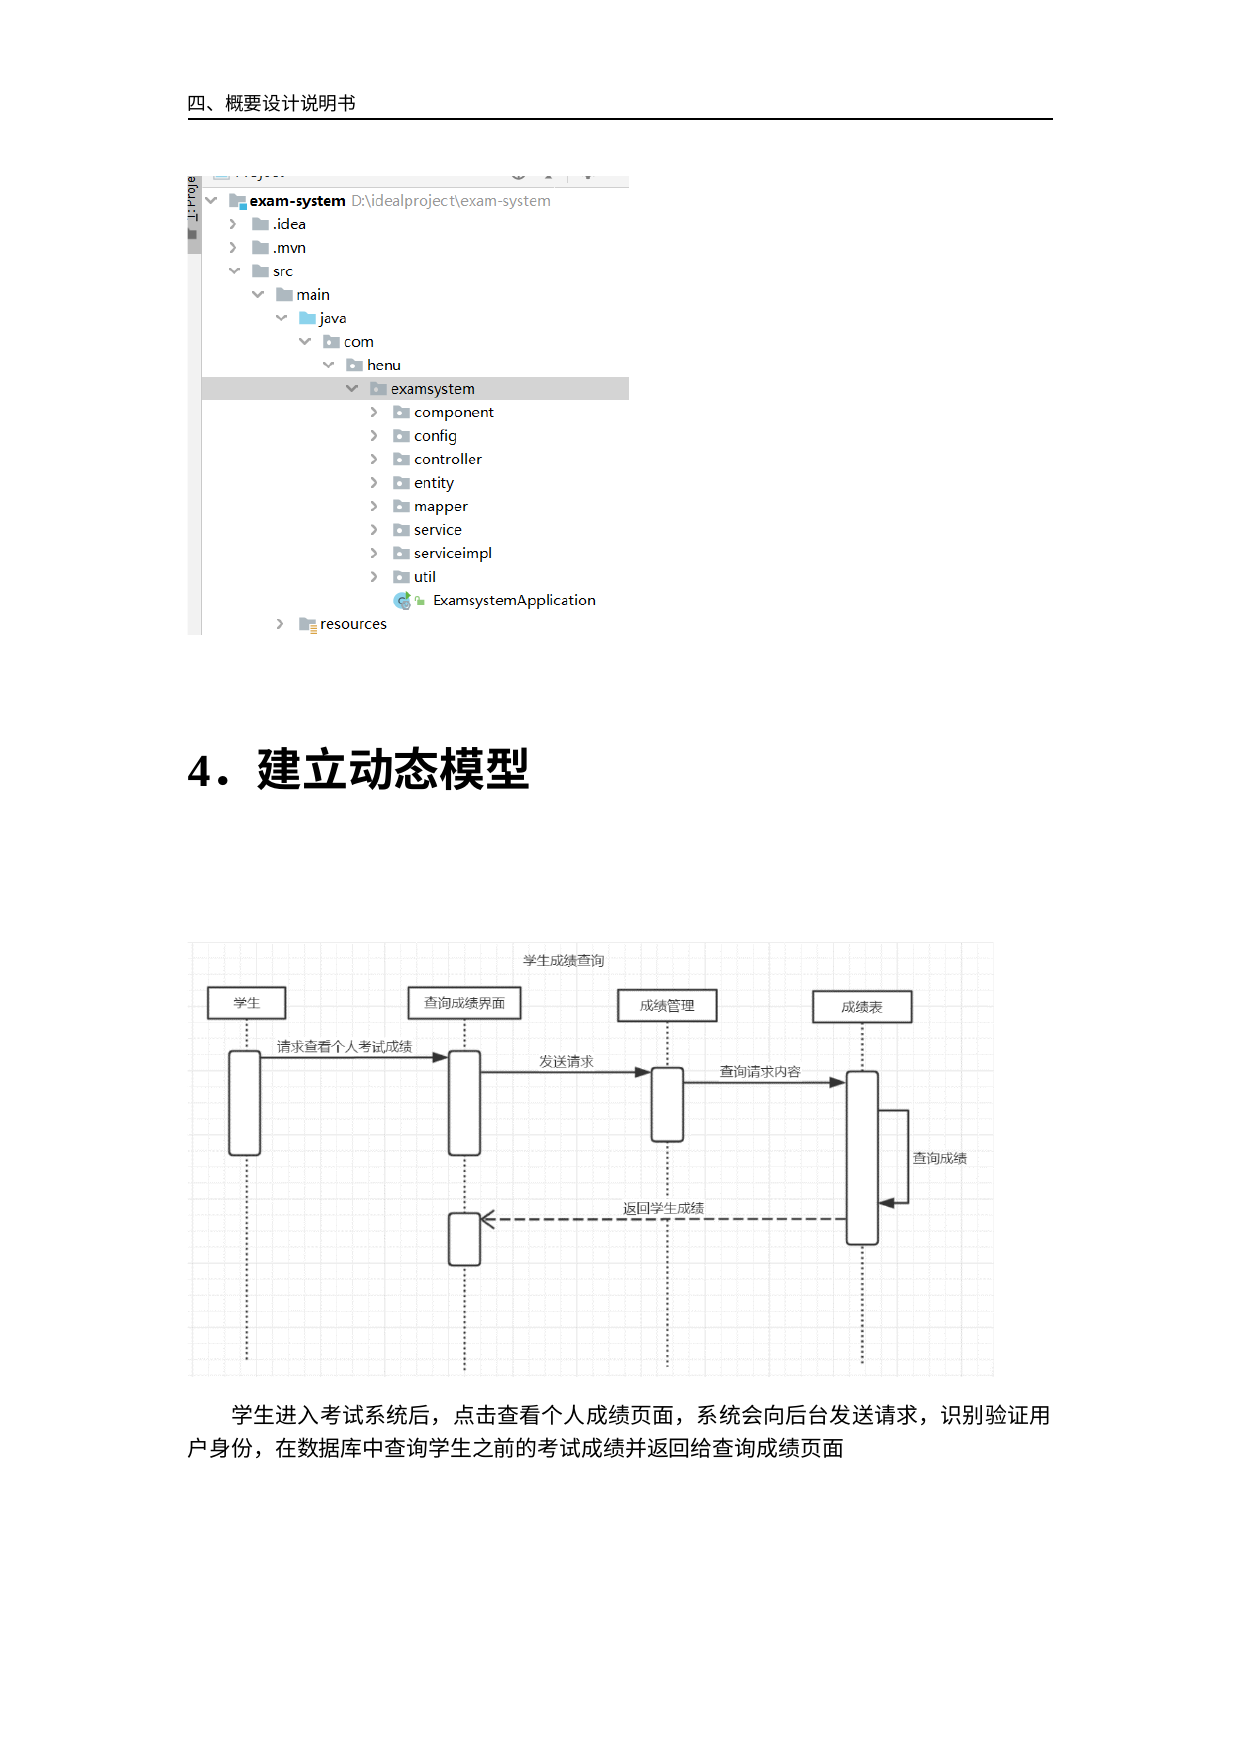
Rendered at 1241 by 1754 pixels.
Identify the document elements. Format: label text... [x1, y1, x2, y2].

text 学生进入考试系统后，点击查看个人成绩页面，系统会向后台发送请求，识别验证用户身份，在数据库中查询学生之前的考试成绩并返回给查询成绩页面 [187, 1398, 1053, 1463]
picture [187, 176, 629, 635]
subtitle 4．建立动态模型 [187, 717, 1053, 815]
picture [187, 942, 994, 1377]
